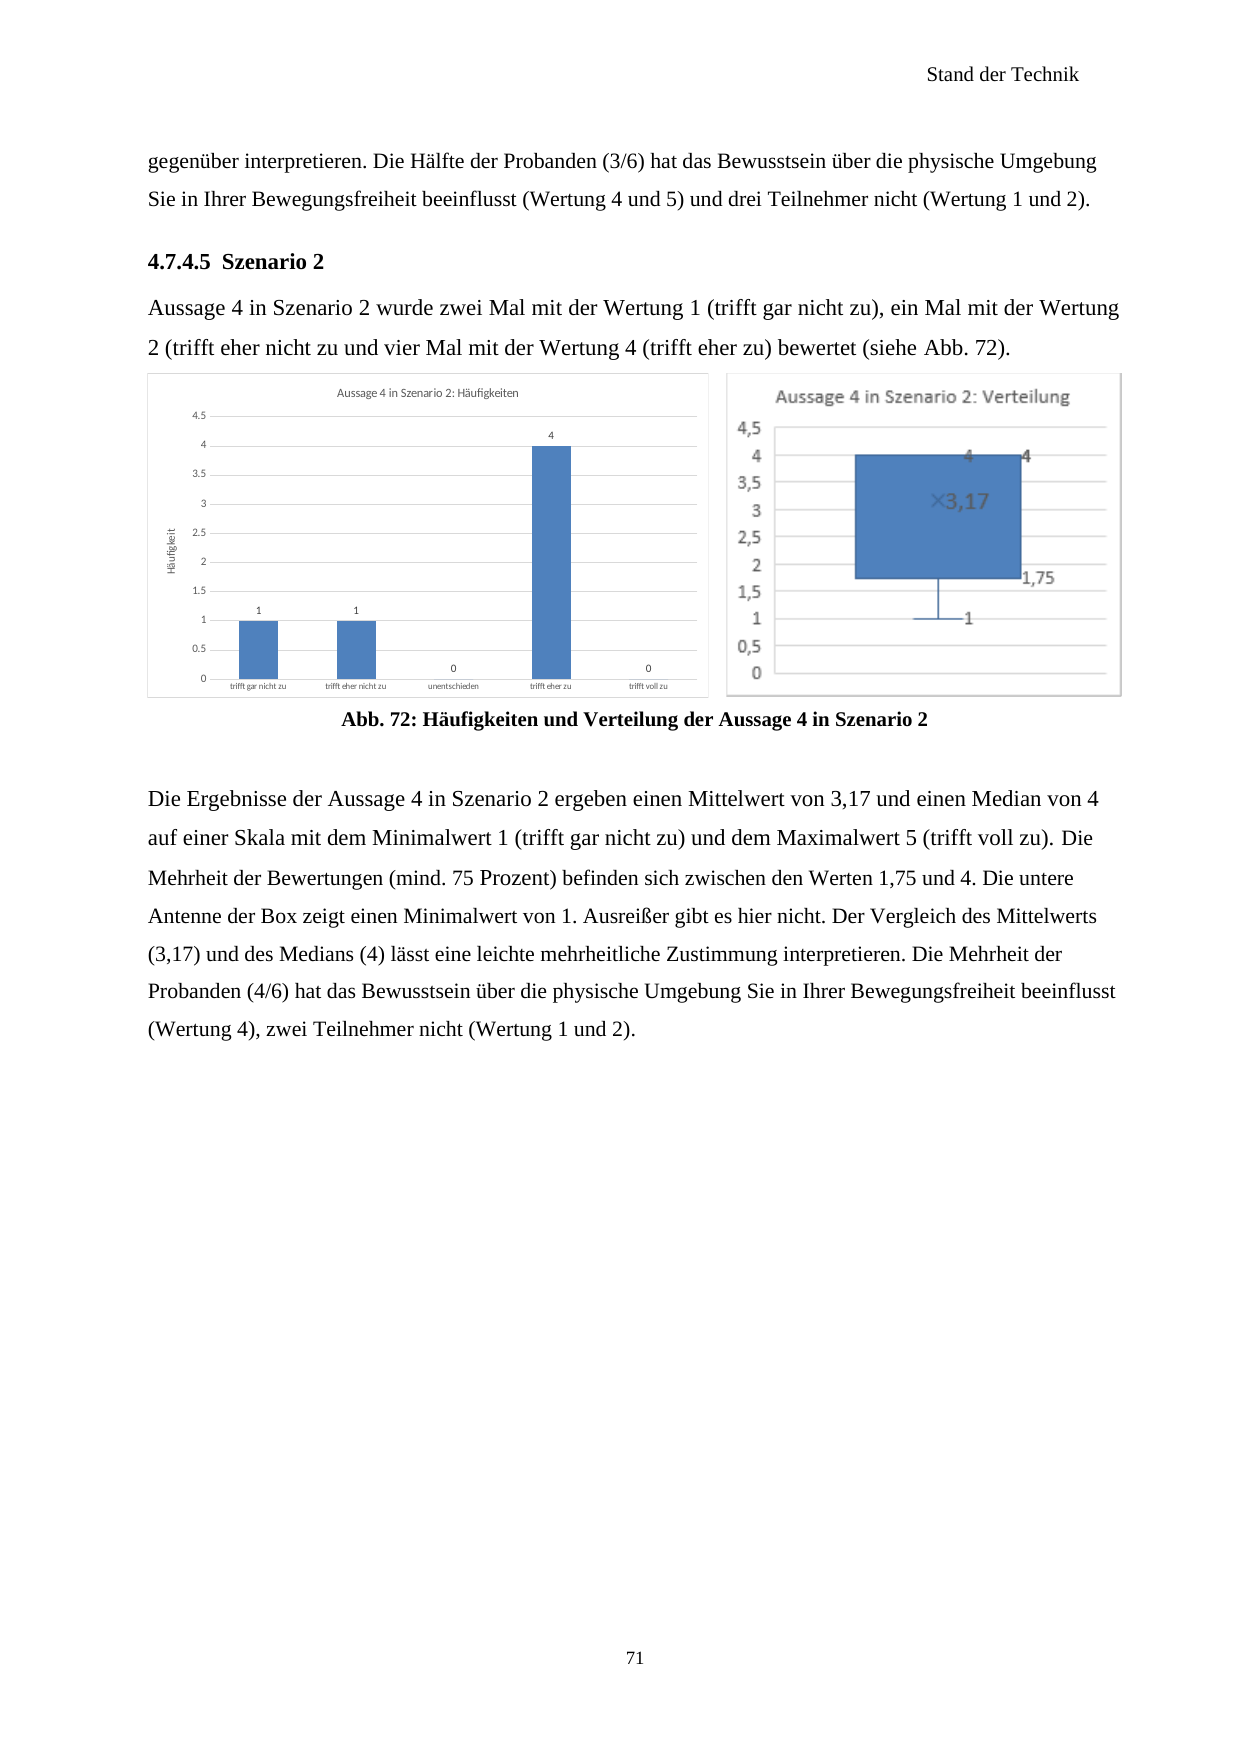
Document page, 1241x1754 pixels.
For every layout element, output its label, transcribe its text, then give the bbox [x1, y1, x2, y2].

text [148, 148, 1122, 211]
picture [726, 373, 1123, 698]
text Die Ergebnisse der Aussage 4 in Szenario 2 ergeben einen Mittelwert von 3,17 und einen Median von 4 auf einer Skala mit dem Minimalwert 1 (trifft gar nicht zu) und dem Maximalwert 5 (trifft voll zu). Die Mehrheit der Bewertungen (mind. 75 Prozent) befinden sich zwischen den Werten 1,75 und 4. Die untere Antenne der Box zeigt einen Minimalwert von 1. Ausreißer gibt es hier nicht. Der Vergleich des Mittelwerts (3,17) und des Medians (4) lässt eine leichte mehrheitliche Zustimmung interpretieren. Die Mehrheit der Probanden (4/6) hat das Bewusstsein über die physische Umgebung Sie in Ihrer Bewegungsfreiheit beeinflusst (Wertung 4), zwei Teilnehmer nicht (Wertung 1 und 2). [148, 785, 1122, 1041]
subtitle Szenario 2 [148, 248, 1122, 275]
